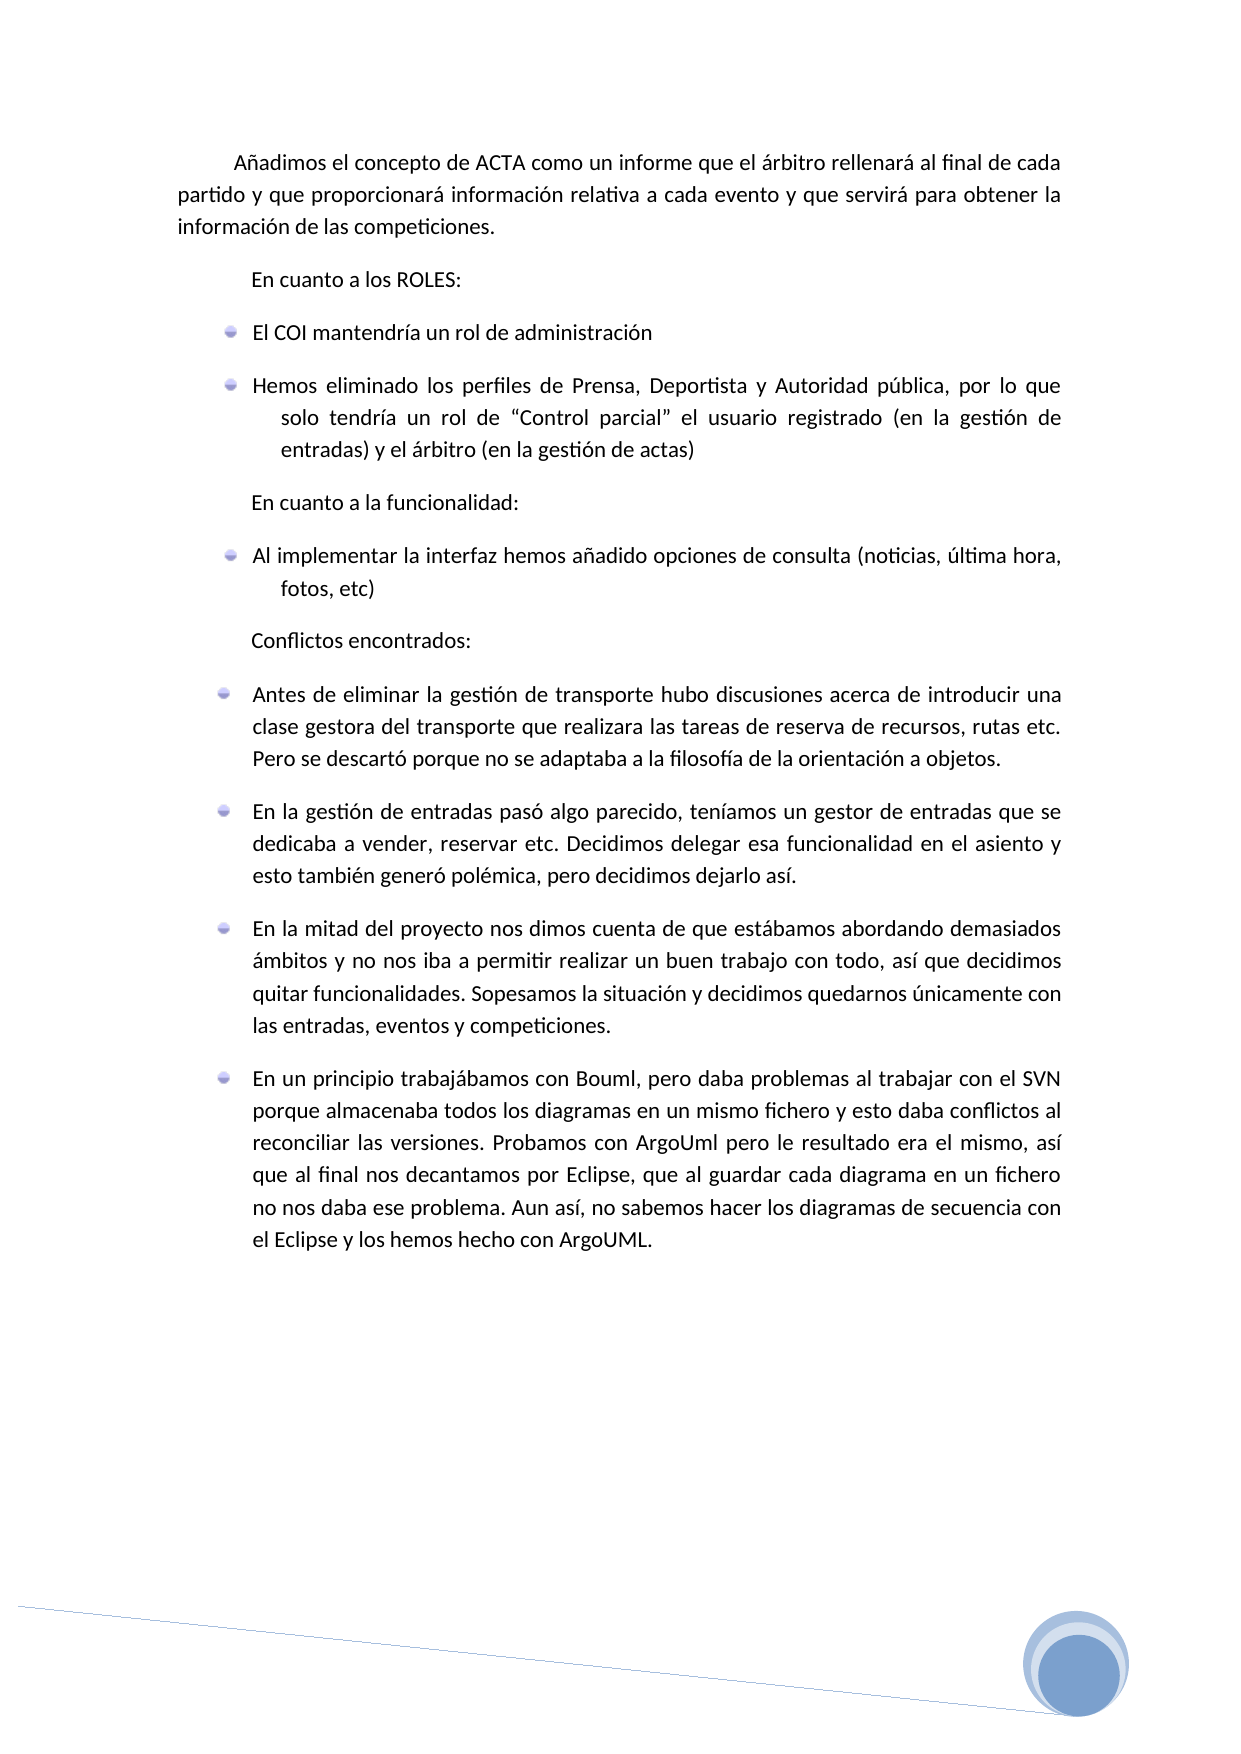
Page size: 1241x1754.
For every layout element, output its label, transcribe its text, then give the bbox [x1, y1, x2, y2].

picture [222, 376, 240, 394]
list En la mitad del proyecto nos dimos cuenta de que estábamos abordando demasiados ámbitos y no nos iba a permitir realizar un buen trabajo con todo, así que decidimos quitar funcionalidades. Sopesamos la situación y decidimos quedarnos únicamente con las entradas, eventos y competiciones. [215, 914, 1063, 1039]
picture [215, 685, 233, 702]
list En un principio trabajábamos con Bouml, pero daba problemas al trabajar con el SVN porque almacenaba todos los diagramas en un mismo fichero y esto daba conflictos al reconciliar las versiones. Probamos con ArgoUml pero le resultado era el mismo, así que al final nos decantamos por Eclipse, que al guardar cada diagrama en un fichero no nos daba ese problema. Aun así, no sabemos hacer los diagramas de secuencia con el Eclipse y los hemos hecho con ArgoUML. [215, 1064, 1063, 1253]
text En cuanto a los ROLES: [177, 265, 1063, 293]
text Conflictos encontrados: [177, 627, 1063, 655]
text En cuanto a : [177, 488, 1063, 516]
list Antes de eliminar la gestión de transporte hubo discusiones acerca de introducir una clase gestora del transporte que realizara las tareas de reserva de recursos, rutas etc. Pero se descartó porque no se adaptaba a la filosofía de la orientación a objetos. [215, 680, 1063, 772]
list El COI mantendría un rol de administración [222, 318, 1063, 346]
picture [215, 920, 233, 937]
list Al implementar la interfaz hemos añadido opciones de consulta (noticias, última hora, fotos, etc) [222, 541, 1063, 602]
picture [215, 1069, 233, 1087]
picture [222, 547, 240, 564]
picture [222, 323, 240, 341]
picture [215, 802, 233, 820]
text Añadimos el concepto de ACTA como un informe que el árbitro rellenará al final de cada partido y que proporcionará información relativa a cada evento y que servirá para obtener la información de las competiciones. [177, 148, 1063, 240]
list En la gestión de entradas pasó algo parecido, teníamos un gestor de entradas que se dedicaba a vender, reservar etc. Decidimos delegar esa funcionalidad en el asiento y esto también generó polémica, pero decidimos dejarlo así. [215, 797, 1063, 889]
list Hemos eliminado los perfiles de Prensa, Deportista y Autoridad pública, por lo que solo tendría un rol de “Control parcial” el usuario registrado (en la gestión de entradas) y el árbitro (en la gestión de actas) [222, 371, 1063, 463]
